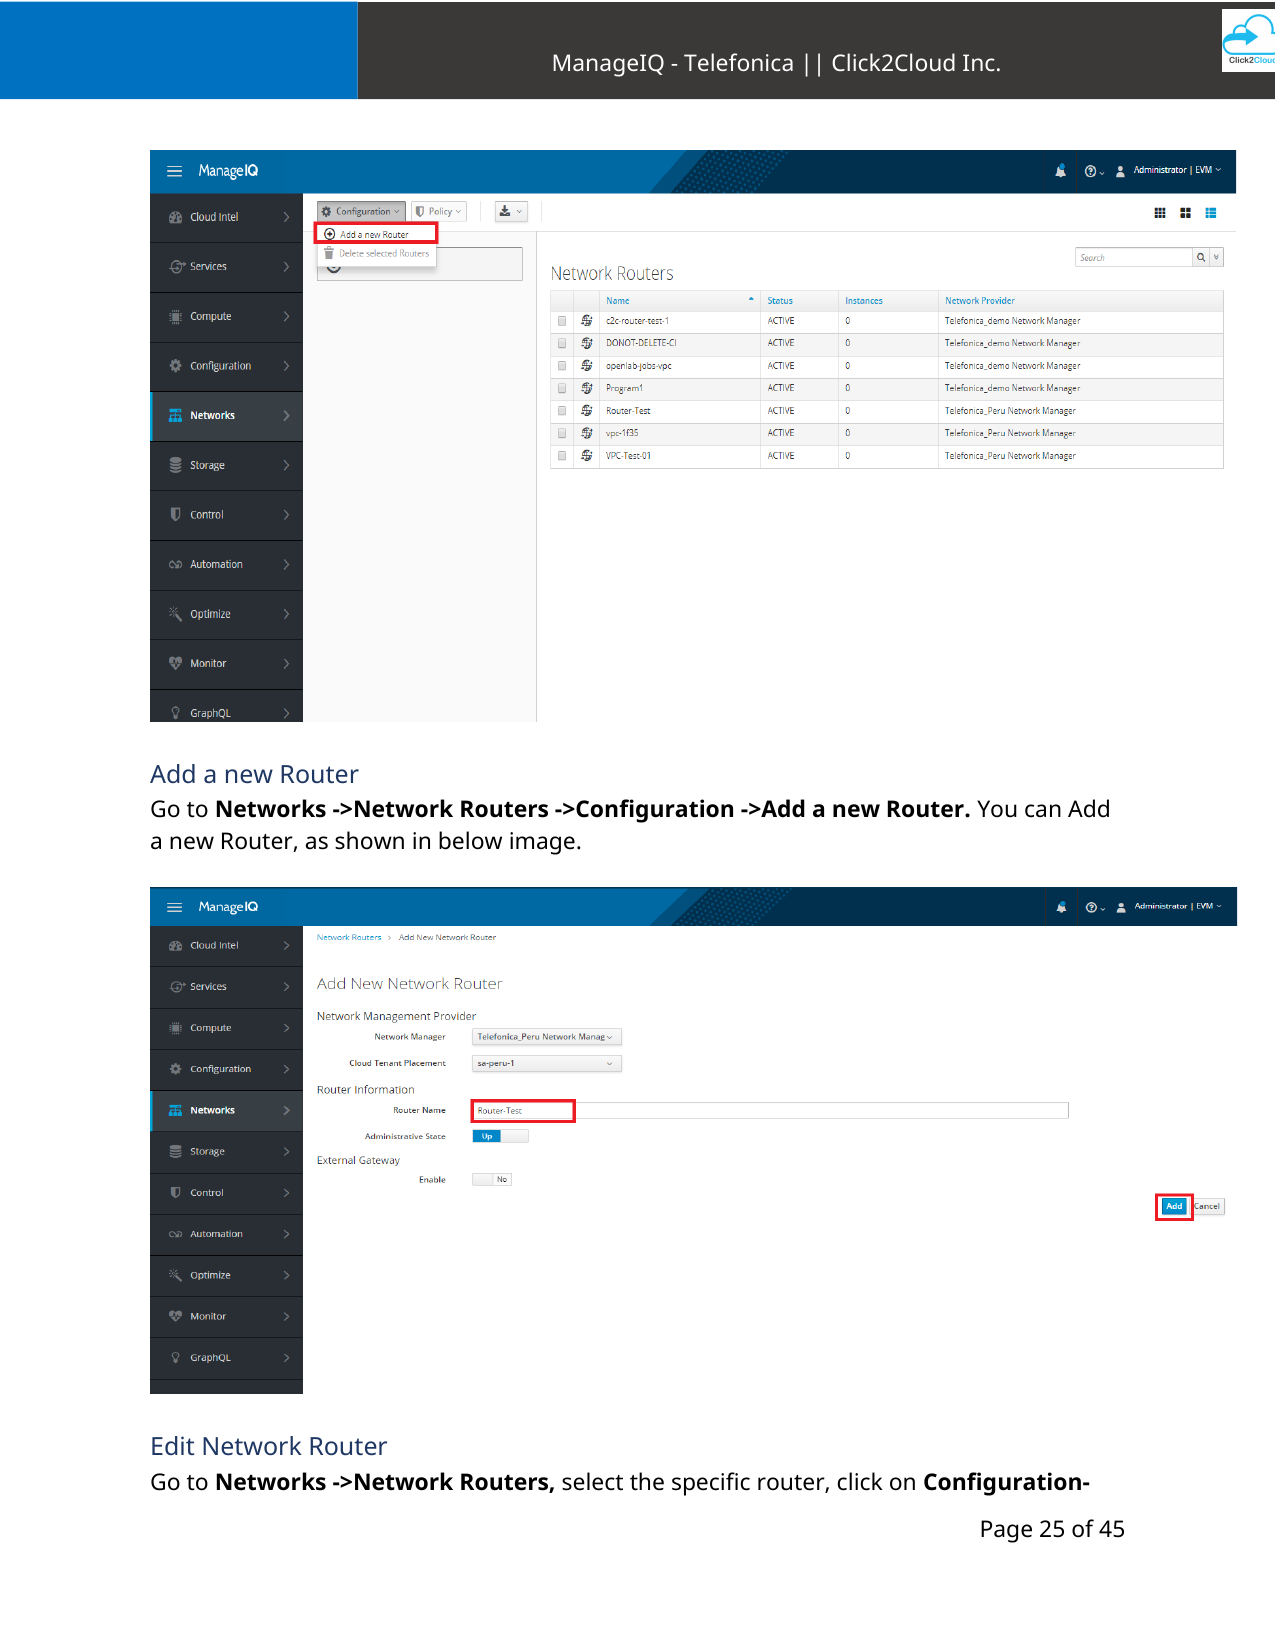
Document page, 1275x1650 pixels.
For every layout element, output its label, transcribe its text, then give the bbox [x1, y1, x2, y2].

picture [1222, 9, 1275, 72]
subtitle Edit Network Router [150, 1429, 1125, 1463]
subtitle Add a new Router [150, 757, 1125, 791]
picture [150, 887, 1238, 1394]
text Go to Networks ->Network Routers ->Configuration ->Add a new Router. You can Add a new Router, as shown in below image. [150, 793, 1125, 856]
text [150, 1466, 1125, 1497]
picture [150, 150, 1237, 722]
